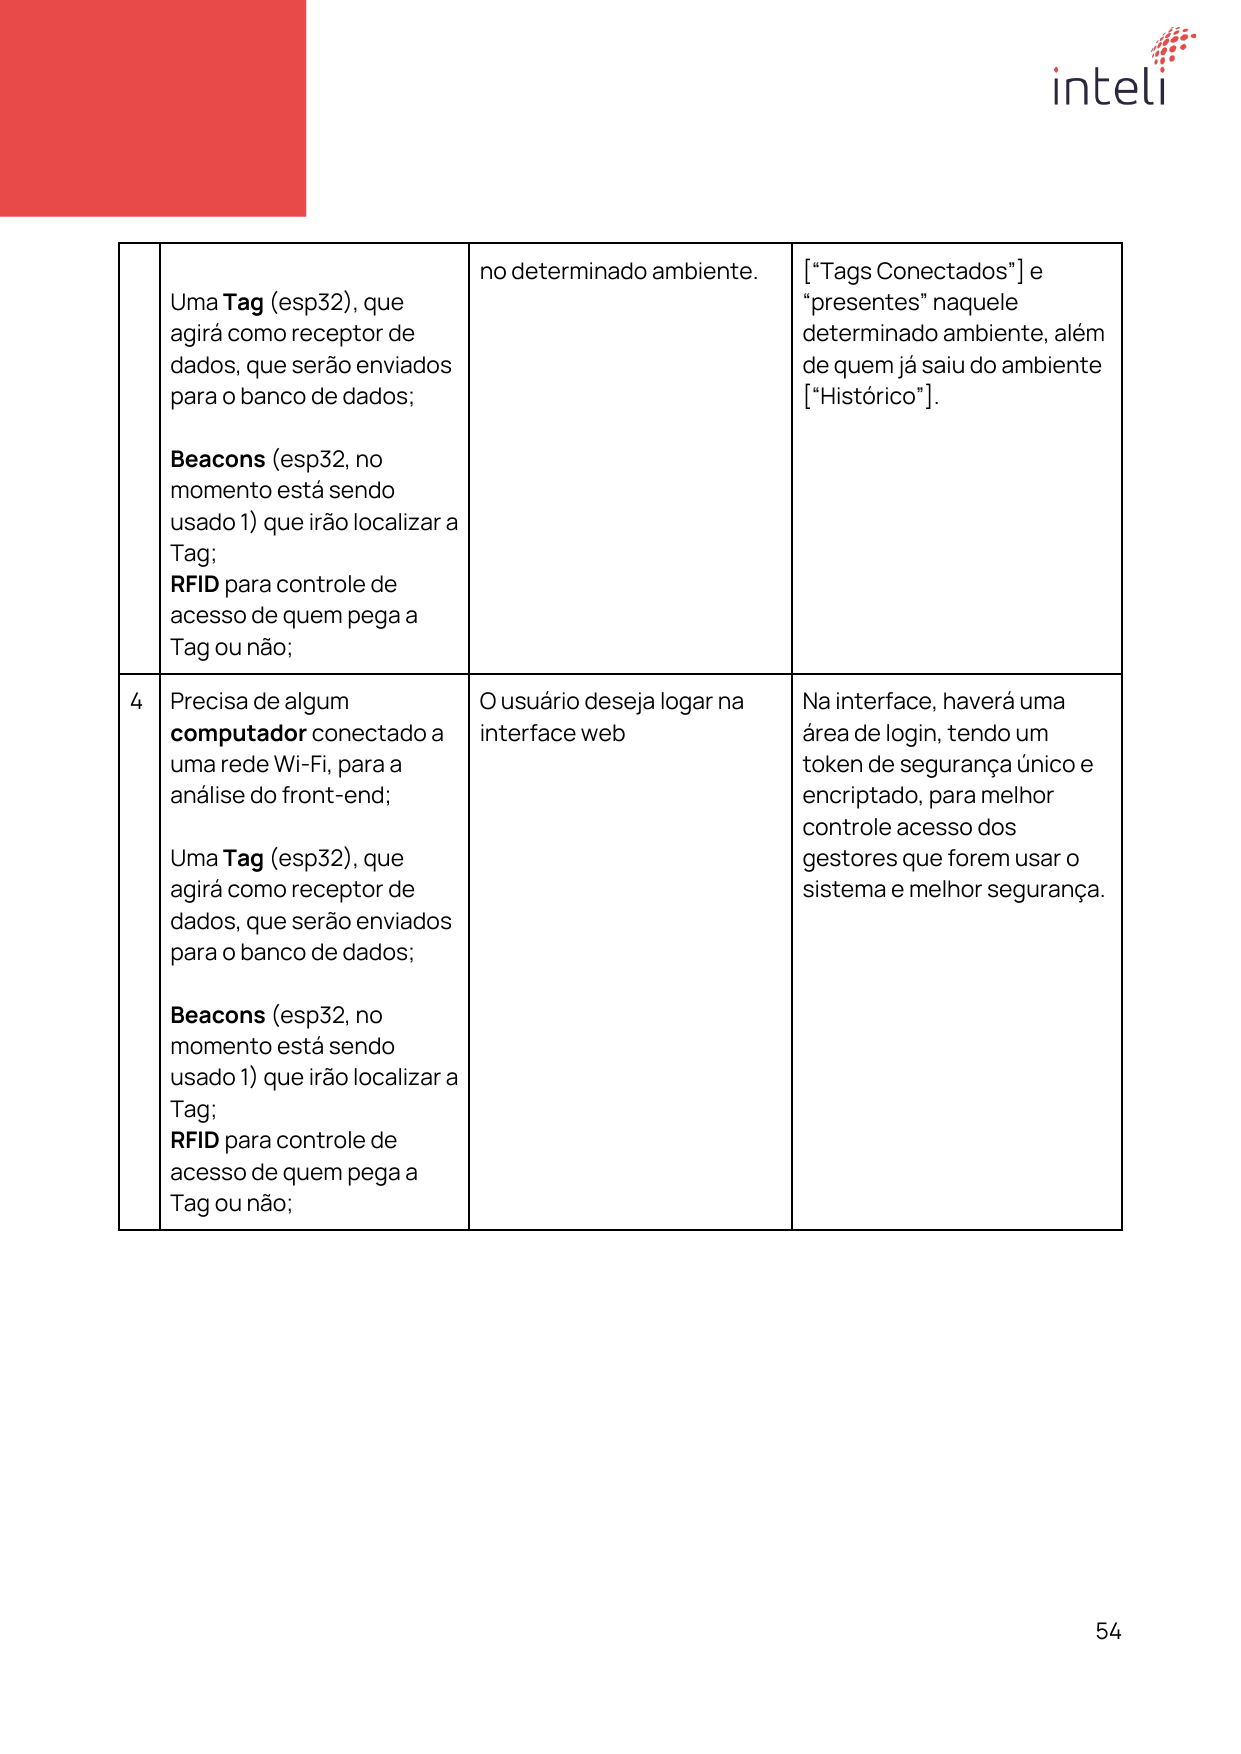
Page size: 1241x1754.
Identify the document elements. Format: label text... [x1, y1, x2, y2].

table_cell O usuário deseja logar na interface web [470, 675, 791, 1228]
table_cell 3 [120, 244, 159, 673]
picture [1054, 27, 1197, 105]
picture [0, 0, 307, 217]
table_cell Na interface, haverá uma área de login, tendo um token de segurança único e encriptado, para melhor controle acesso dos gestores que forem usar o sistema e melhor segurança. [793, 675, 1121, 1228]
table_cell Usuário deseja visualizar quem está ativo ou não com as Tags, além de entender se o funcionário está ou não no determinado ambiente. [470, 244, 791, 673]
table_cell 4 [120, 675, 159, 1228]
